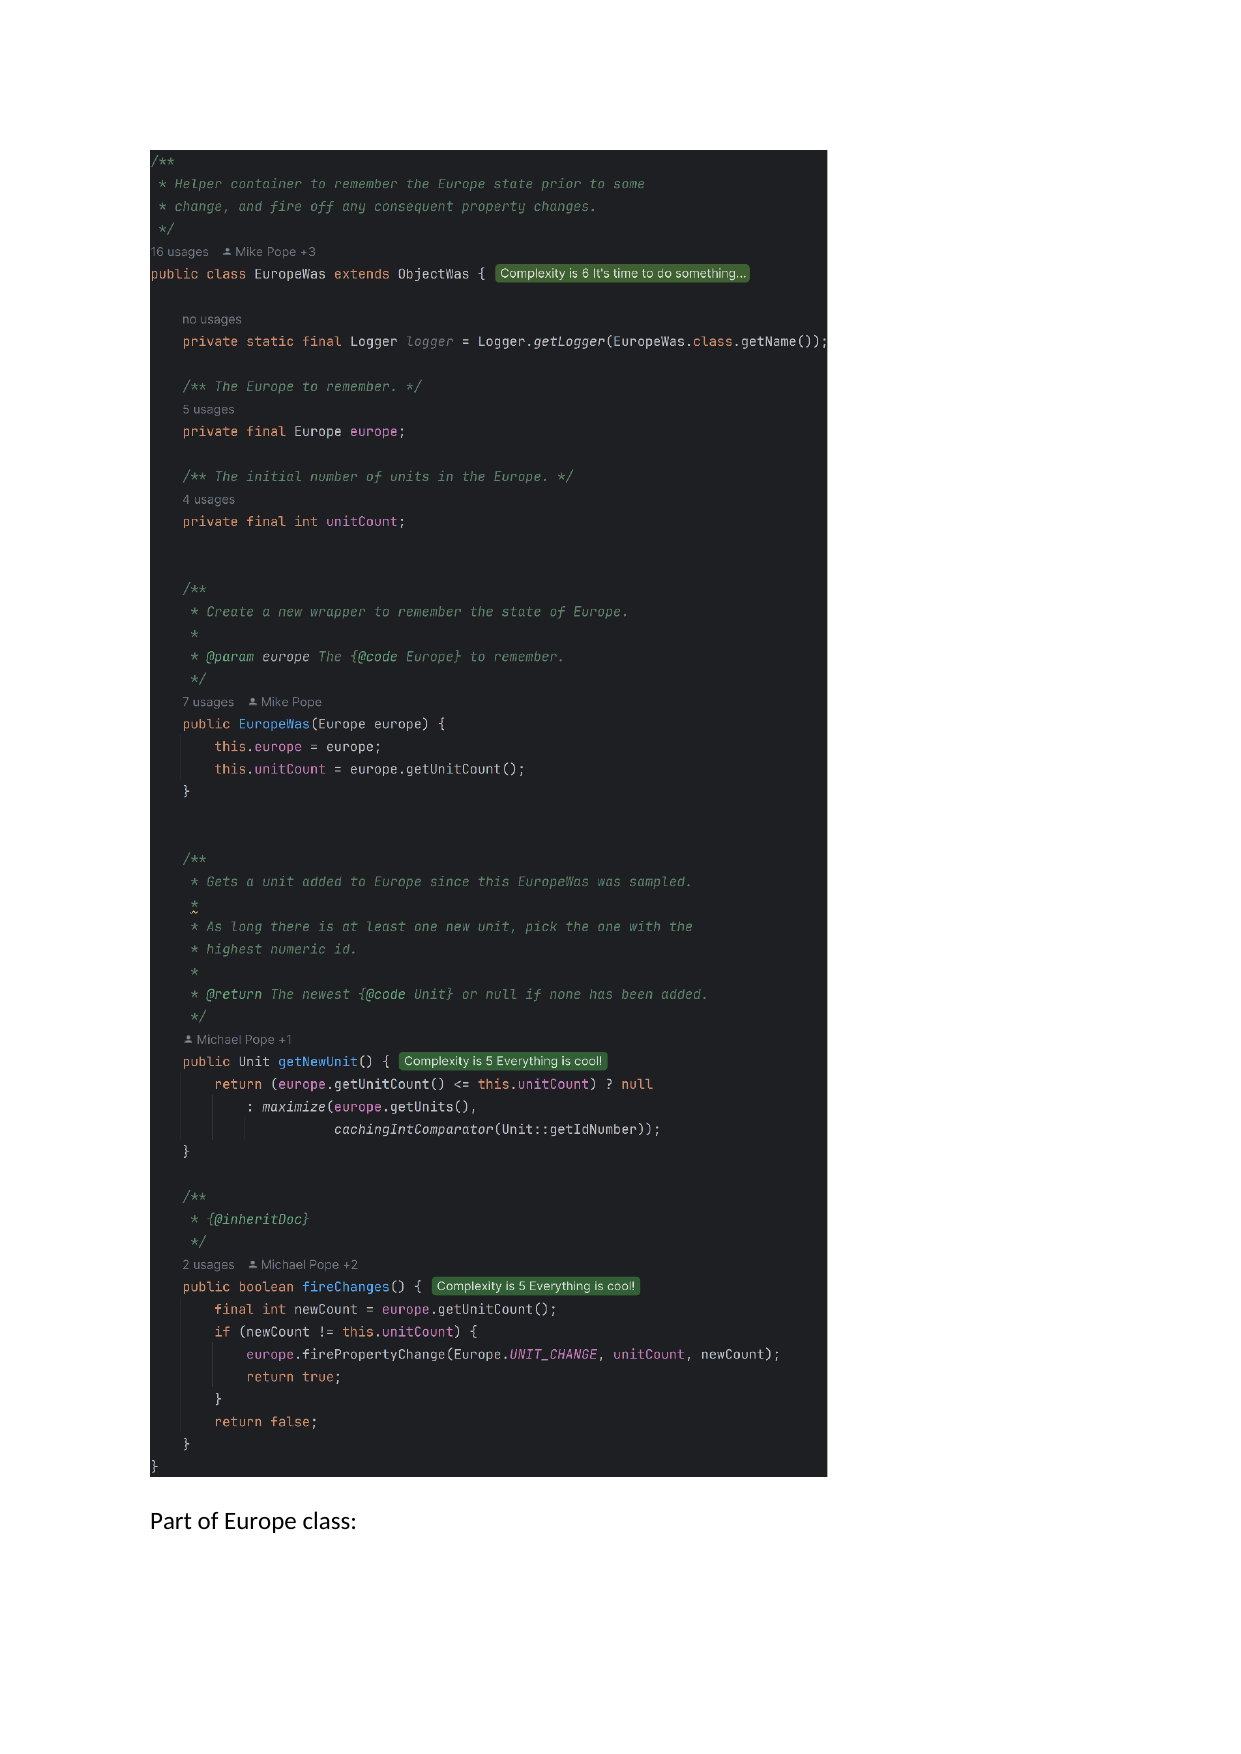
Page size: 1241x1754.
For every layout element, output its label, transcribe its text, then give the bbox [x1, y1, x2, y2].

picture [150, 150, 828, 1477]
text Part of Europe class: [150, 1505, 1090, 1536]
